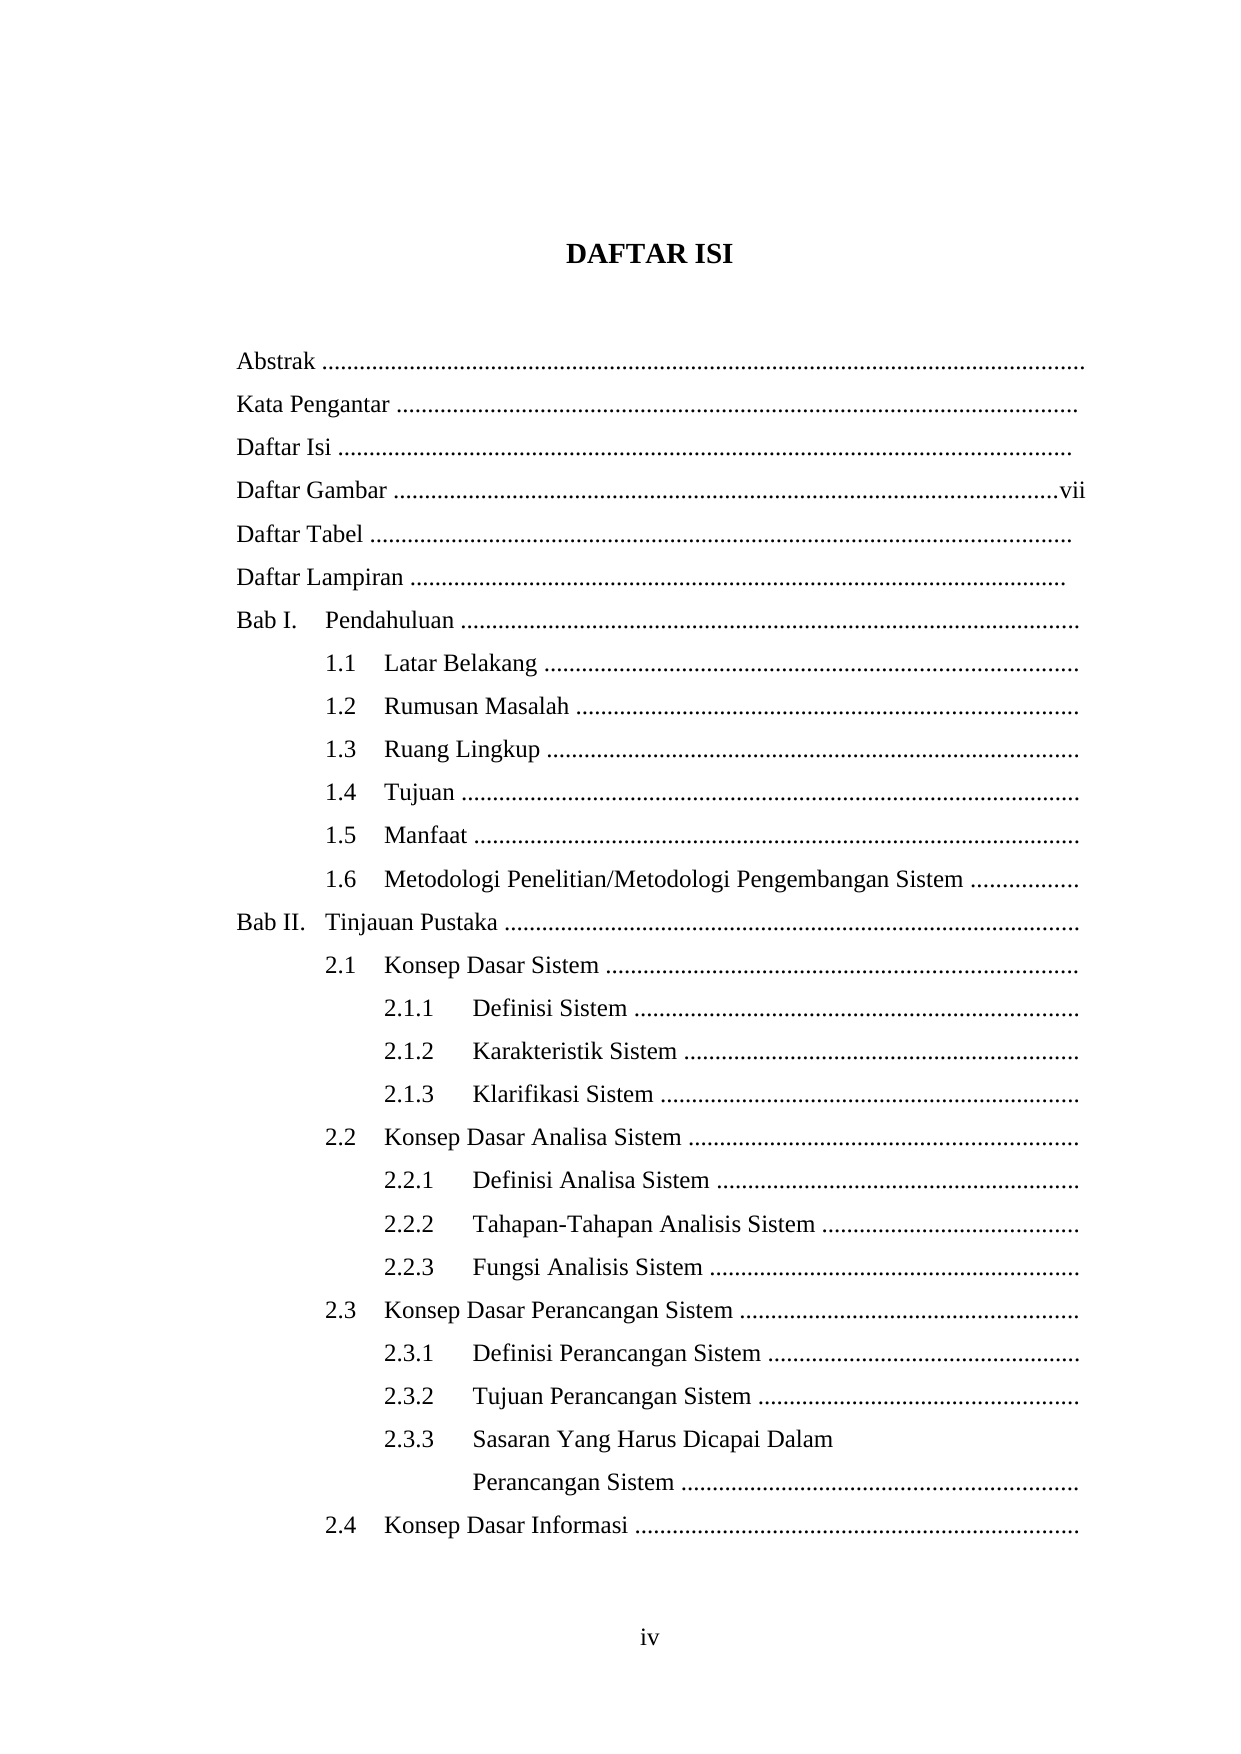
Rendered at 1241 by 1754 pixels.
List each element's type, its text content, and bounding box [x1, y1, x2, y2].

text 2.3.1 Definisi Perancangan Sistem 8 [236, 1338, 1063, 1367]
text 2.1.1 Definisi Sistem 4 [236, 993, 1063, 1022]
text 1.2 Rumusan Masalah 1 [236, 691, 1063, 720]
text 2.2.3 Fungsi Analisis Sistem 8 [236, 1252, 1063, 1281]
text 1.5 Manfaat 2 [236, 821, 1063, 849]
text 2.1.3 Klarifikasi Sistem 5 [236, 1079, 1063, 1108]
text 1.3 Ruang Lingkup 2 [236, 734, 1063, 763]
text Bab II. Tinjauan Pustaka 4 [236, 907, 1063, 936]
text 2.2.1 Definisi Analisa Sistem 7 [236, 1166, 1063, 1194]
text Perancangan Sistem 9 [236, 1467, 1063, 1496]
text Daftar Gambar viii [236, 476, 1063, 504]
text 2.2.2 Tahapan-Tahapan Analisis Sistem 7 [236, 1209, 1063, 1237]
text Daftar Lampiran xii [236, 562, 1063, 591]
text 1.1 Latar Belakang 1 [236, 648, 1063, 677]
text Daftar Isi iv [236, 432, 1063, 461]
text 2.3.2 Tujuan Perancangan Sistem 9 [236, 1381, 1063, 1410]
text Kata Pengantar ii [236, 389, 1063, 418]
text DAFTAR ISI [236, 236, 1063, 270]
text 1.4 Tujuan 2 [236, 777, 1063, 806]
text 2.2 Konsep Dasar Analisa Sistem 7 [236, 1122, 1063, 1151]
text 2.3 Konsep Dasar Perancangan Sistem 8 [236, 1295, 1063, 1324]
text 2.1.2 Karakteristik Sistem 5 [236, 1036, 1063, 1065]
text Bab I. Pendahuluan 1 [236, 605, 1063, 634]
text Daftar Tabel xi [236, 519, 1063, 547]
text 2.3.3 Sasaran Yang Harus Dicapai Dalam [236, 1424, 1063, 1453]
text 1.6 Metodologi Penelitian/Metodologi Pengembangan Sistem 2 [236, 864, 1063, 892]
text 2.1 Konsep Dasar Sistem 4 [236, 950, 1063, 979]
text 2.4 Konsep Dasar Informasi 9 [236, 1511, 1063, 1539]
text Abstrak i [236, 346, 1063, 375]
